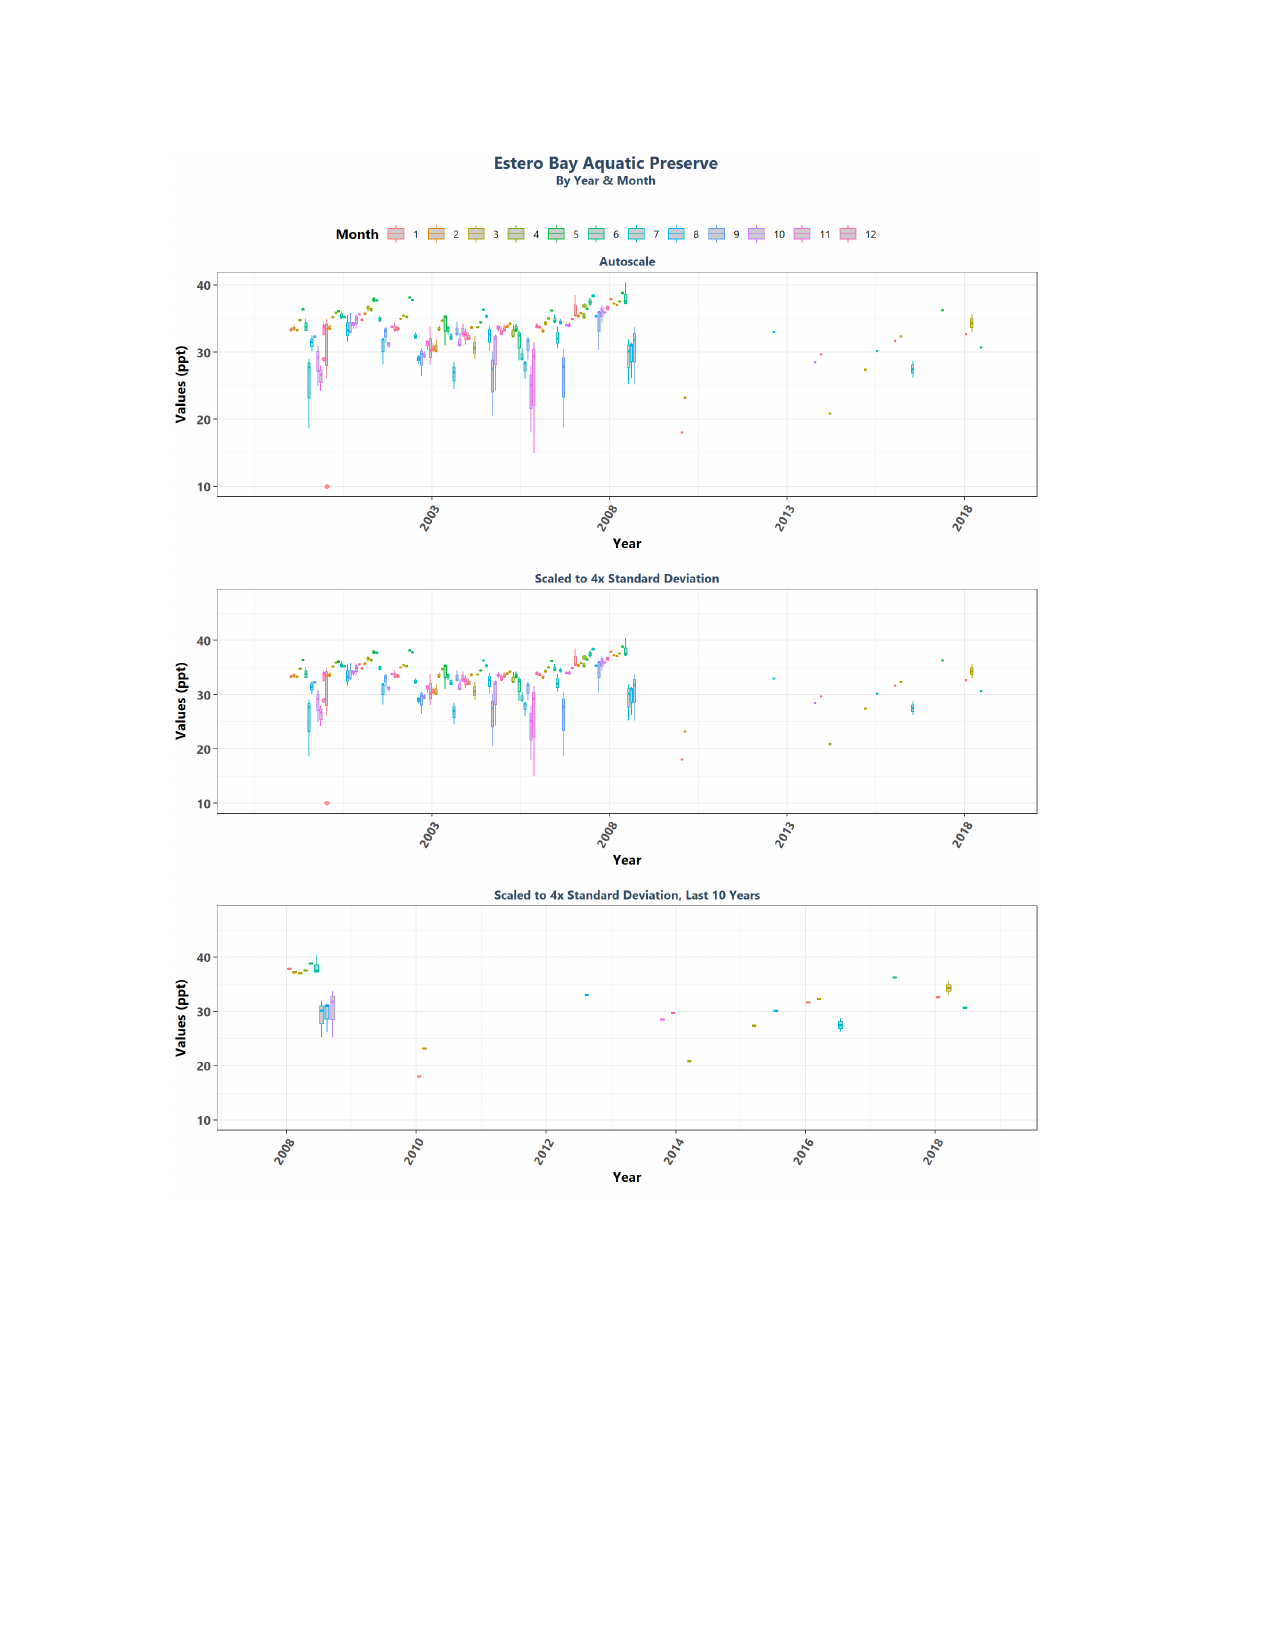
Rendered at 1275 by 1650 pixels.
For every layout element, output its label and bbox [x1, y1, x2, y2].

picture [168, 150, 1044, 1200]
